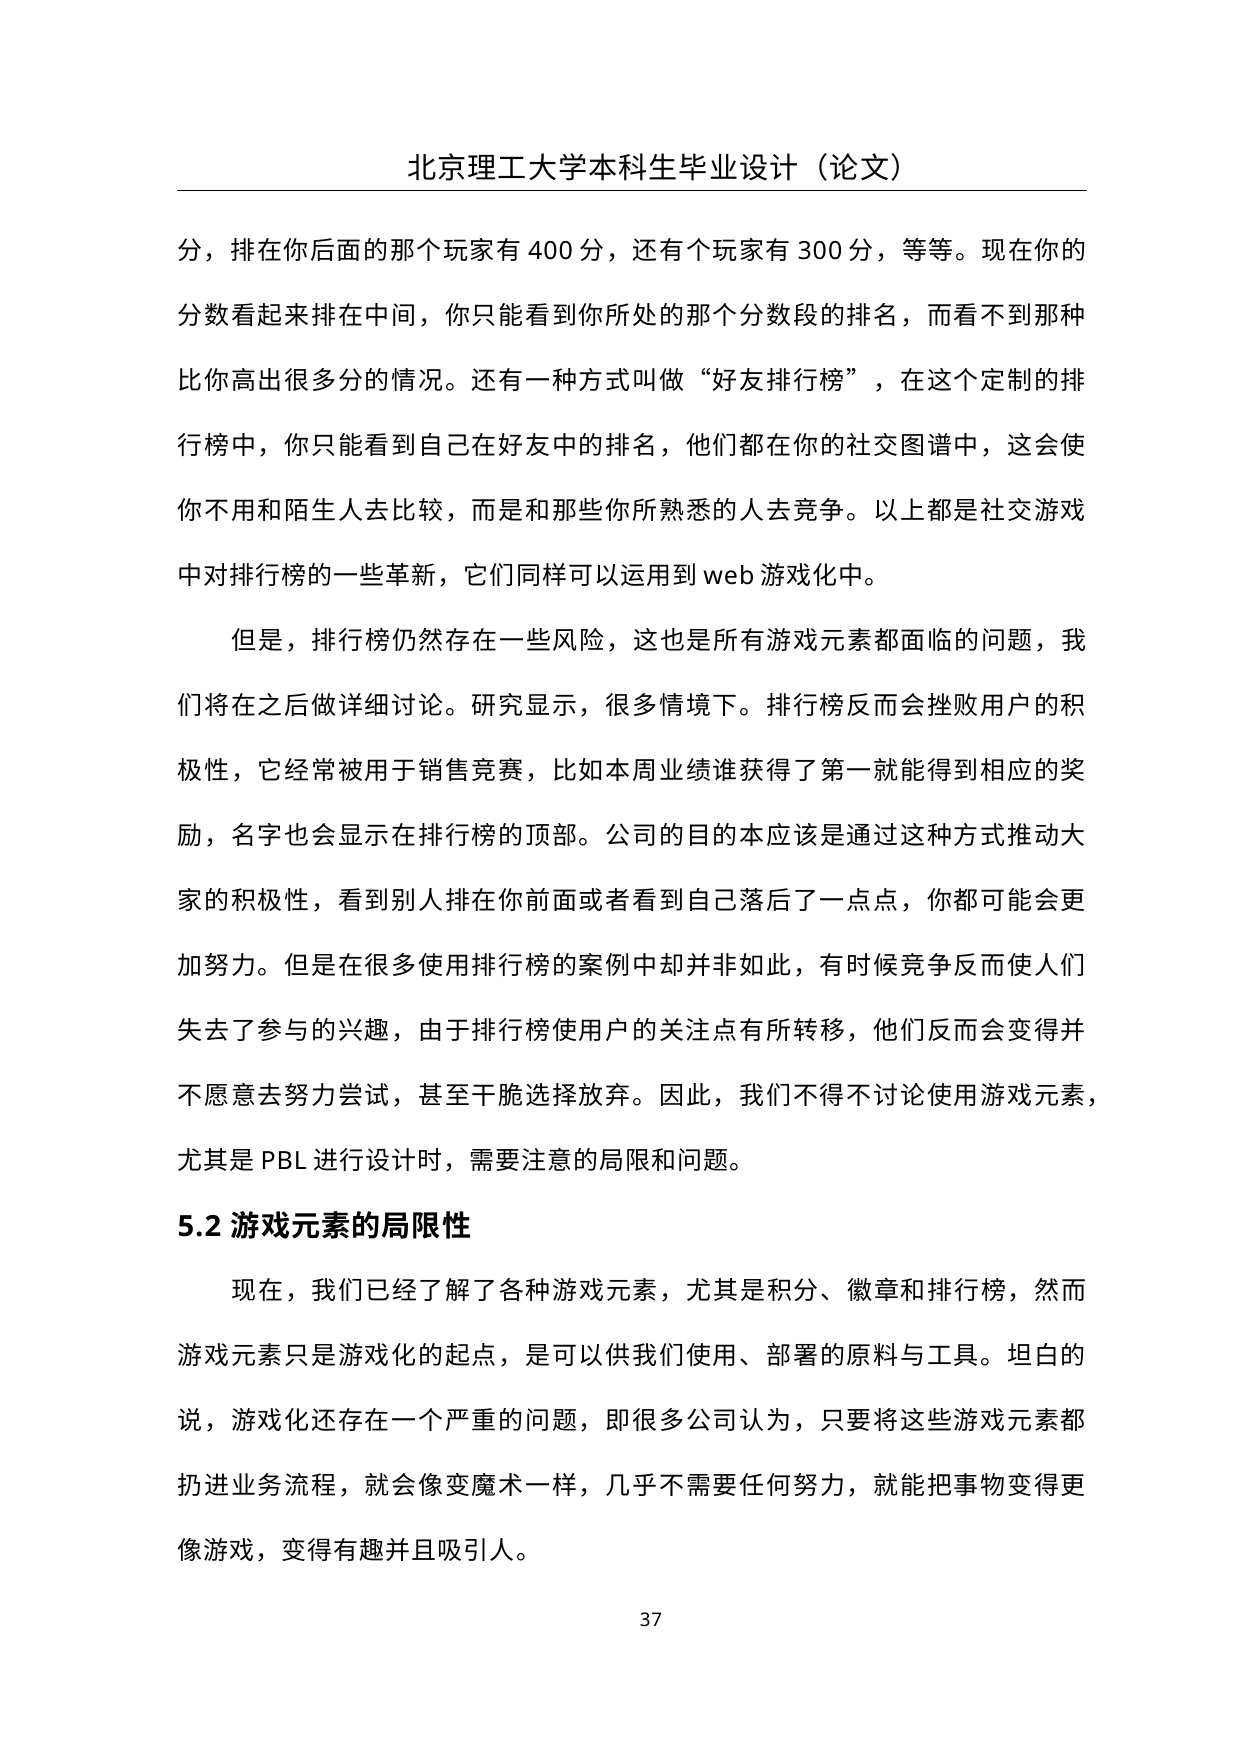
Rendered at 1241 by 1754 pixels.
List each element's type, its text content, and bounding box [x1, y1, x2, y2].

subtitle 5.2 游戏元素的局限性 [177, 1191, 1087, 1256]
text 但是，排行榜仍然存在一些风险，这也是所有游戏元素都面临的问题，我们将在之后做详细讨论。研究显示，很多情境下。排行榜反而会挫败用户的积极性，它经常被用于销售竞赛，比如本周业绩谁获得了第一就能得到相应的奖励，名字也会显示在排行榜的顶部。公司的目的本应该是通过这种方式推动大家的积极性，看到别人排在你前面或者看到自己落后了一点点，你都可能会更加努力。但是在很多使用排行榜的案例中却并非如此，有时候竞争反而使人们失去了参与的兴趣，由于排行榜使用户的关注点有所转移，他们反而会变得并不愿意去努力尝试，甚至干脆选择放弃。因此，我们不得不讨论使用游戏元素，尤其是PBL进行设计时，需要注意的局限和问题。 [177, 606, 1087, 1191]
text 现在，我们已经了解了各种游戏元素，尤其是积分、徽章和排行榜，然而游戏元素只是游戏化的起点，是可以供我们使用、部署的原料与工具。坦白的说，游戏化还存在一个严重的问题，即很多公司认为，只要将这些游戏元素都扔进业务流程，就会像变魔术一样，几乎不需要任何努力，就能把事物变得更像游戏，变得有趣并且吸引人。 [177, 1256, 1087, 1581]
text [177, 216, 1087, 606]
